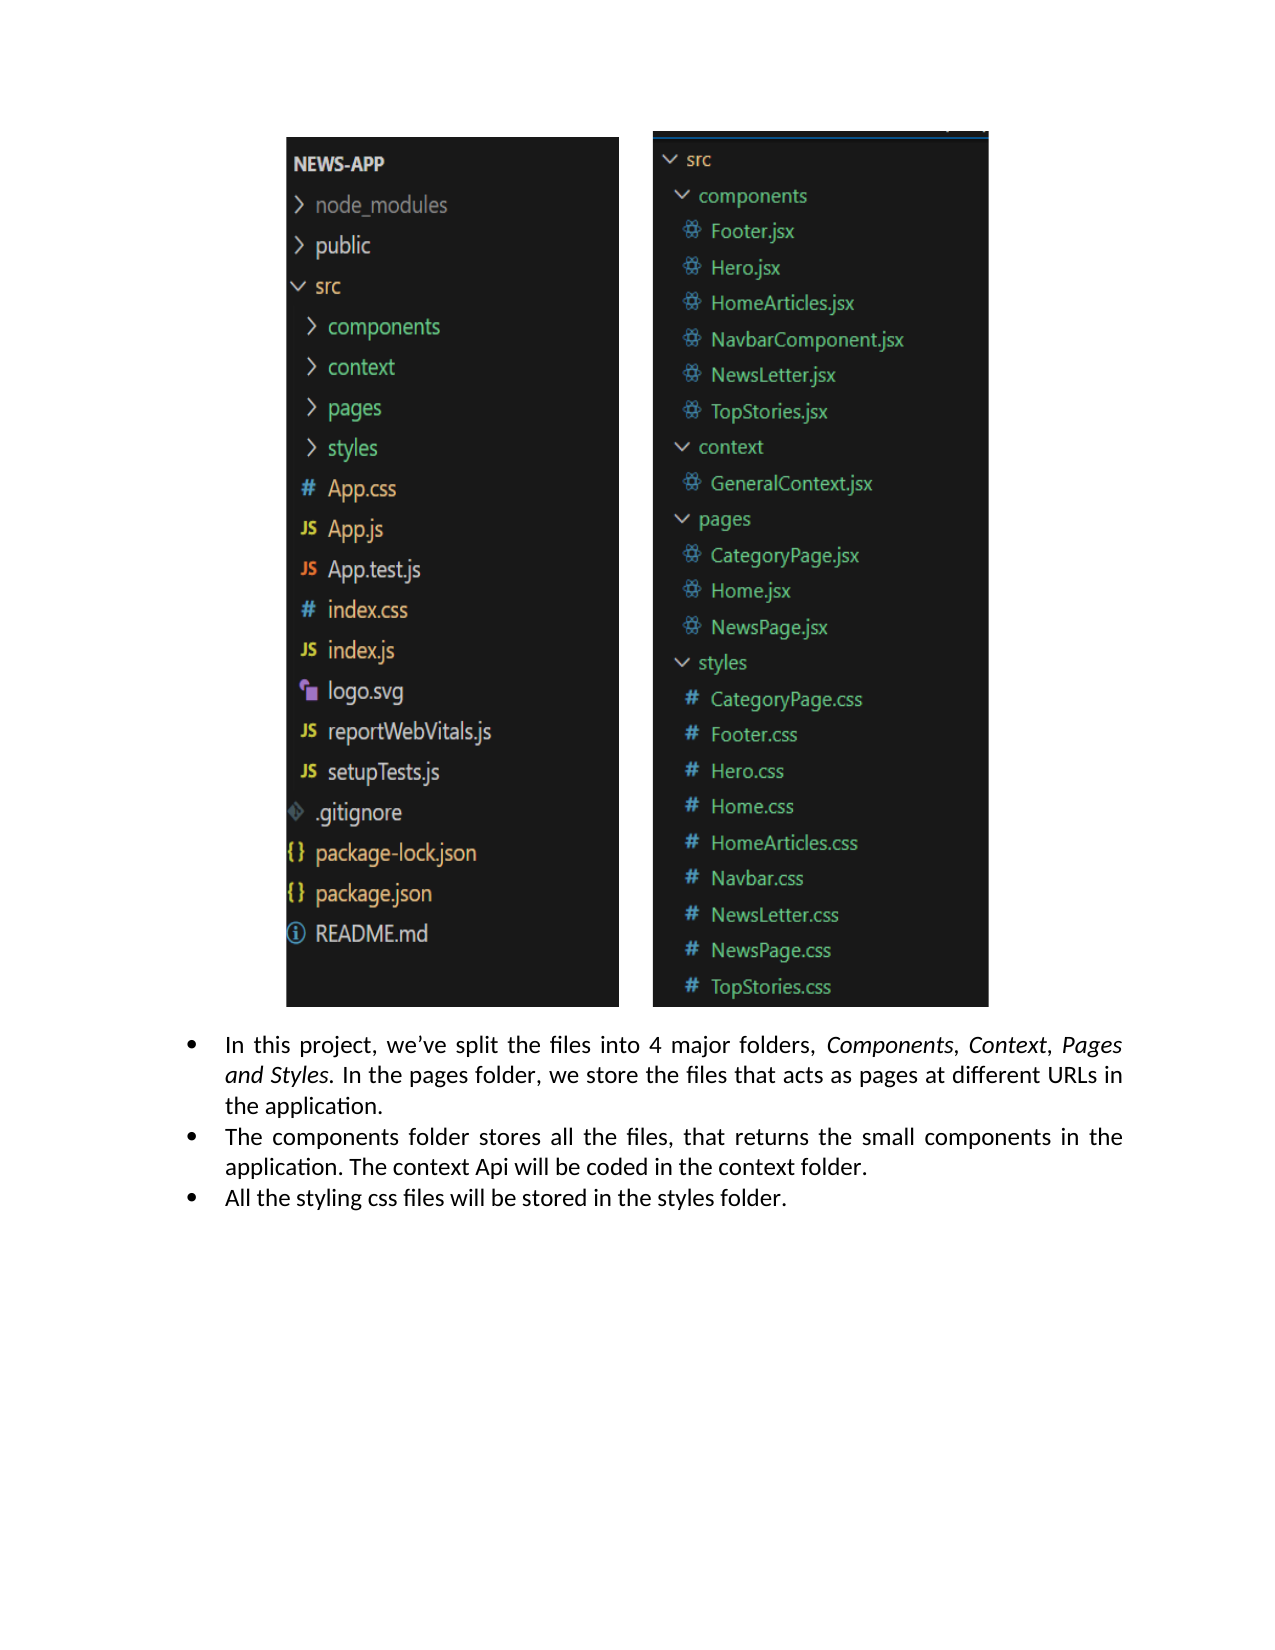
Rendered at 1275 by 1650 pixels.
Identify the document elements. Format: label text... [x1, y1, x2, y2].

picture [286, 137, 619, 1007]
list The components folder stores all the files, that returns the small components in the application. The context Api will be coded in the context folder. [187, 1121, 1125, 1182]
list All the styling css files will be stored in the styles folder. [187, 1182, 1125, 1212]
list In this project, we’ve split the files into 4 major folders, Components, Context, Pages and Styles. In the pages folder, we store the files that acts as pages at different URLs in the application. [187, 1029, 1125, 1121]
picture [652, 131, 989, 1007]
